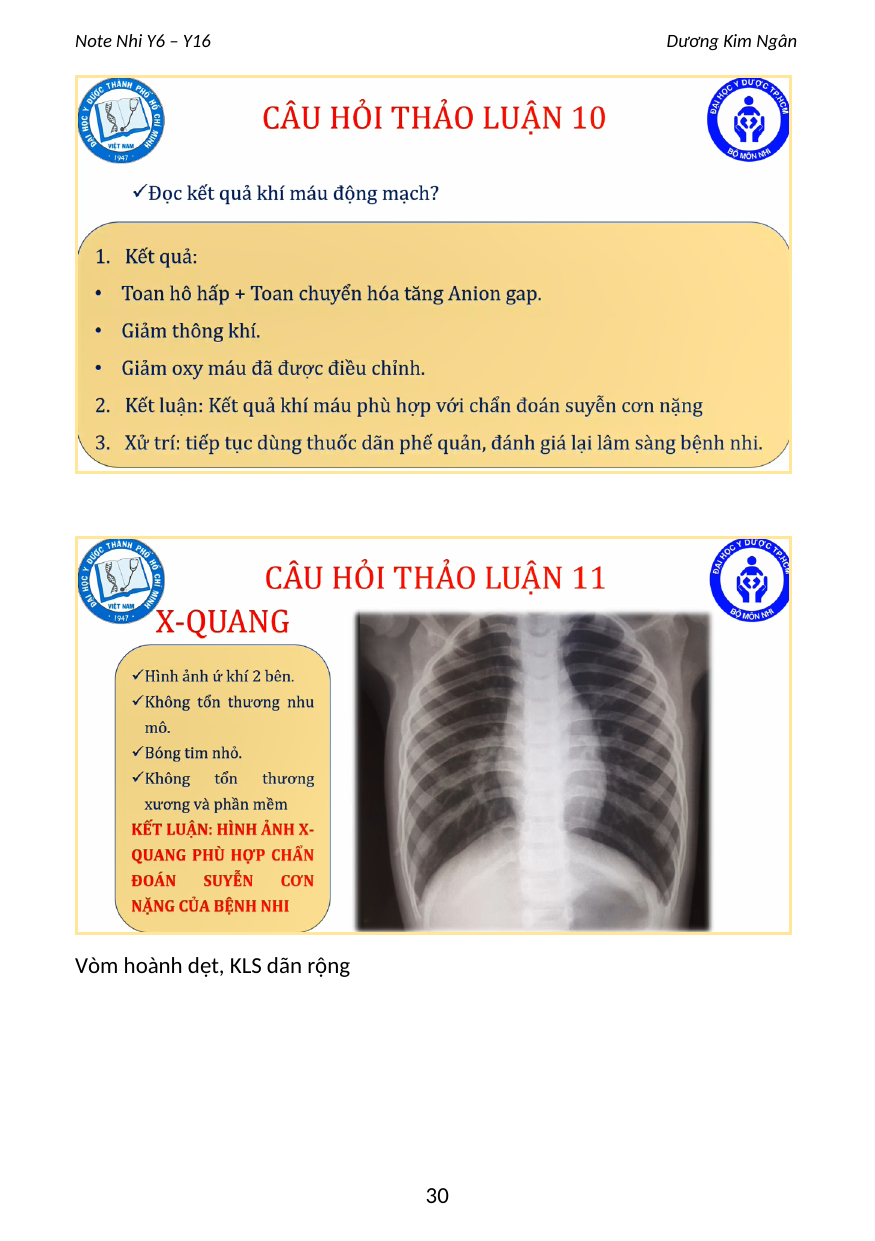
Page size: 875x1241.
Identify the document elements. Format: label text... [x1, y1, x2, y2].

text Vòm hoành dẹt, KLS dãn rộng [75, 951, 799, 979]
picture [78, 539, 789, 932]
picture [78, 78, 789, 471]
